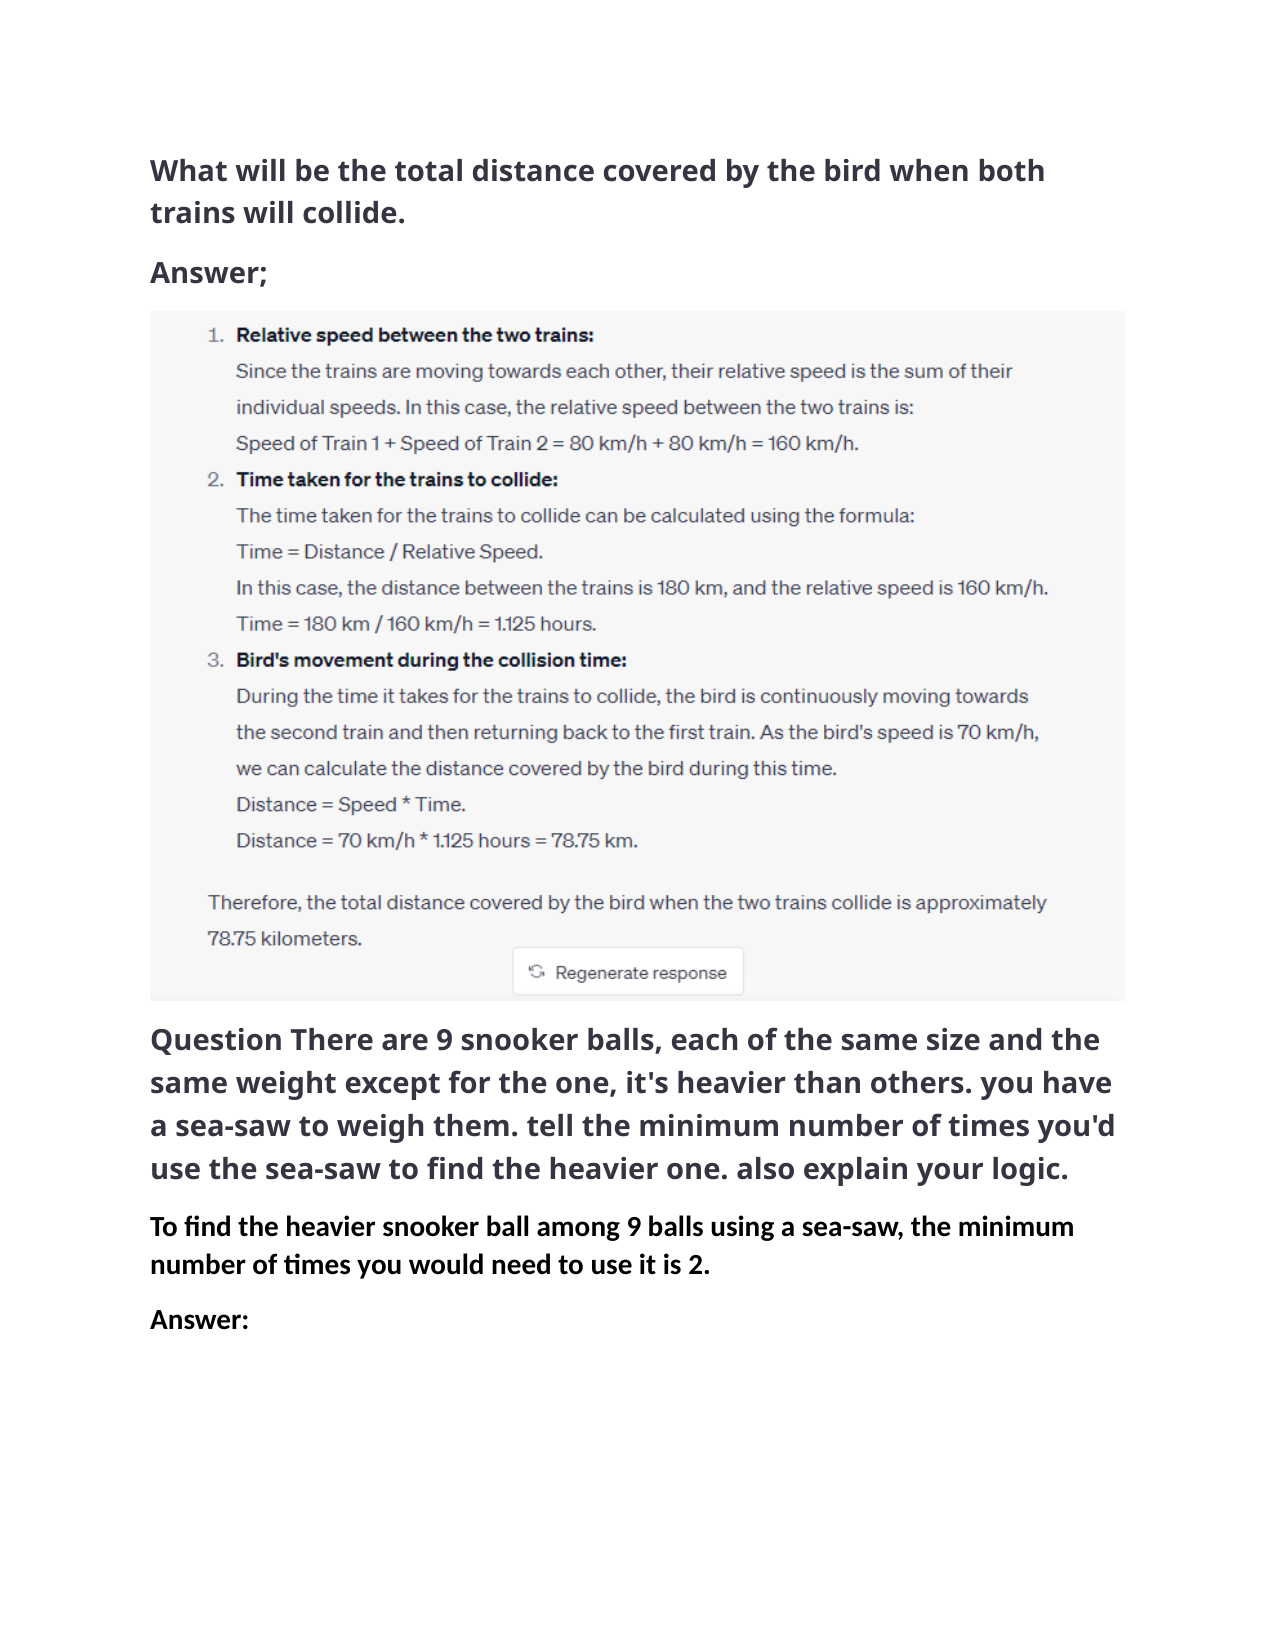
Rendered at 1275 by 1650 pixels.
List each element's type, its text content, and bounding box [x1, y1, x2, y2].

text To find the heavier snooker ball among 9 balls using a sea-saw, the minimum number of times you would need to use it is 2. [150, 1208, 1125, 1282]
text Question There are 9 snooker balls, each of the same size and the same weight except for the one, it's heavier than others. you have a sea-saw to weigh them. tell the minimum number of times you'd use the sea-saw to find the heavier one. also explain your logic. [150, 1020, 1125, 1188]
text Answer; [150, 252, 1125, 292]
picture [150, 311, 1125, 1001]
text Answer: [150, 1301, 1125, 1337]
text What will be the total distance covered by the bird when both trains will collide. [150, 150, 1125, 232]
